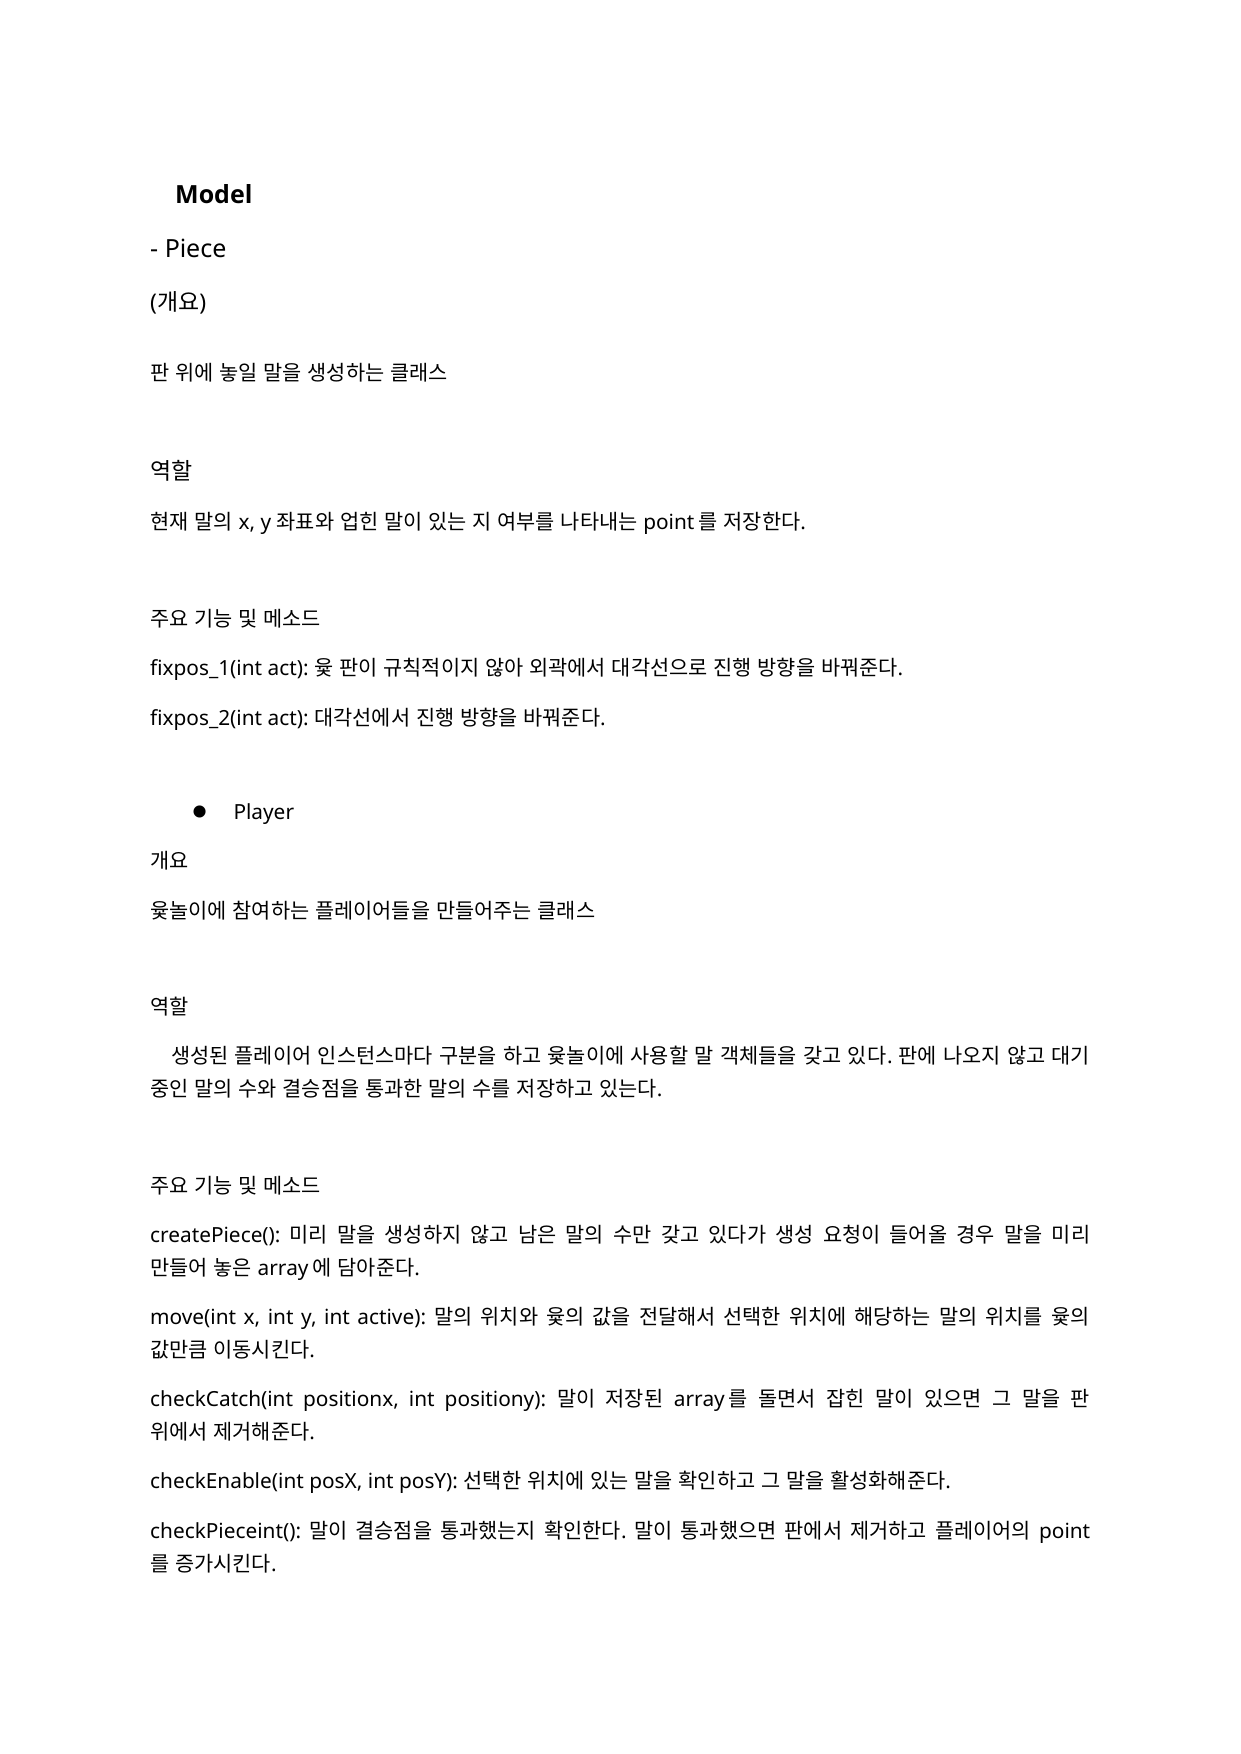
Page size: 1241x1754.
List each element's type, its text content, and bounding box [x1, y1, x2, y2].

text 판 위에 놓일 말을 생성하는 클래스 [150, 356, 1090, 387]
text 현재 말의 x, y 좌표와 업힌 말이 있는 지 여부를 나타내는 point를 저장한다. [150, 505, 1090, 536]
text Model [150, 177, 1090, 211]
text checkEnable(int posX, int posY): 선택한 위치에 있는 말을 확인하고 그 말을 활성화해준다. [150, 1465, 1090, 1495]
text - Piece [150, 231, 1090, 265]
text checkCatch(int positionx, int positiony): 말이 저장된 array를 돌면서 잡힌 말이 있으면 그 말을 판 위에서 제거해준다. [150, 1383, 1090, 1446]
text checkPieceint(): 말이 결승점을 통과했는지 확인한다. 말이 통과했으면 판에서 제거하고 플레이어의 point를 증가시킨다. [150, 1514, 1090, 1577]
text move(int x, int y, int active): 말의 위치와 윷의 값을 전달해서 선택한 위치에 해당하는 말의 위치를 윷의 값만큼 이동시킨다. [150, 1301, 1090, 1363]
list Player [192, 797, 1090, 826]
text createPiece(): 미리 말을 생성하지 않고 남은 말의 수만 갖고 있다가 생성 요청이 들어올 경우 말을 미리 만들어 놓은 array에 담아준다. [150, 1218, 1090, 1281]
text 역할 [150, 453, 1090, 486]
text fixpos_2(int act): 대각선에서 진행 방향을 바꿔준다. [150, 701, 1090, 731]
text 역할 [150, 991, 1090, 1021]
text 생성된 플레이어 인스턴스마다 구분을 하고 윷놀이에 사용할 말 객체들을 갖고 있다. 판에 나오지 않고 대기 중인 말의 수와 결승점을 통과한 말의 수를 저장하고 있는다. [150, 1040, 1090, 1103]
text fixpos_1(int act): 윷 판이 규칙적이지 않아 외곽에서 대각선으로 진행 방향을 바꿔준다. [150, 651, 1090, 682]
text 주요 기능 및 메소드 [150, 602, 1090, 632]
text 윷놀이에 참여하는 플레이어들을 만들어주는 클래스 [150, 894, 1090, 924]
text 개요 [150, 845, 1090, 875]
text 주요 기능 및 메소드 [150, 1169, 1090, 1199]
text (개요) [150, 284, 1090, 317]
